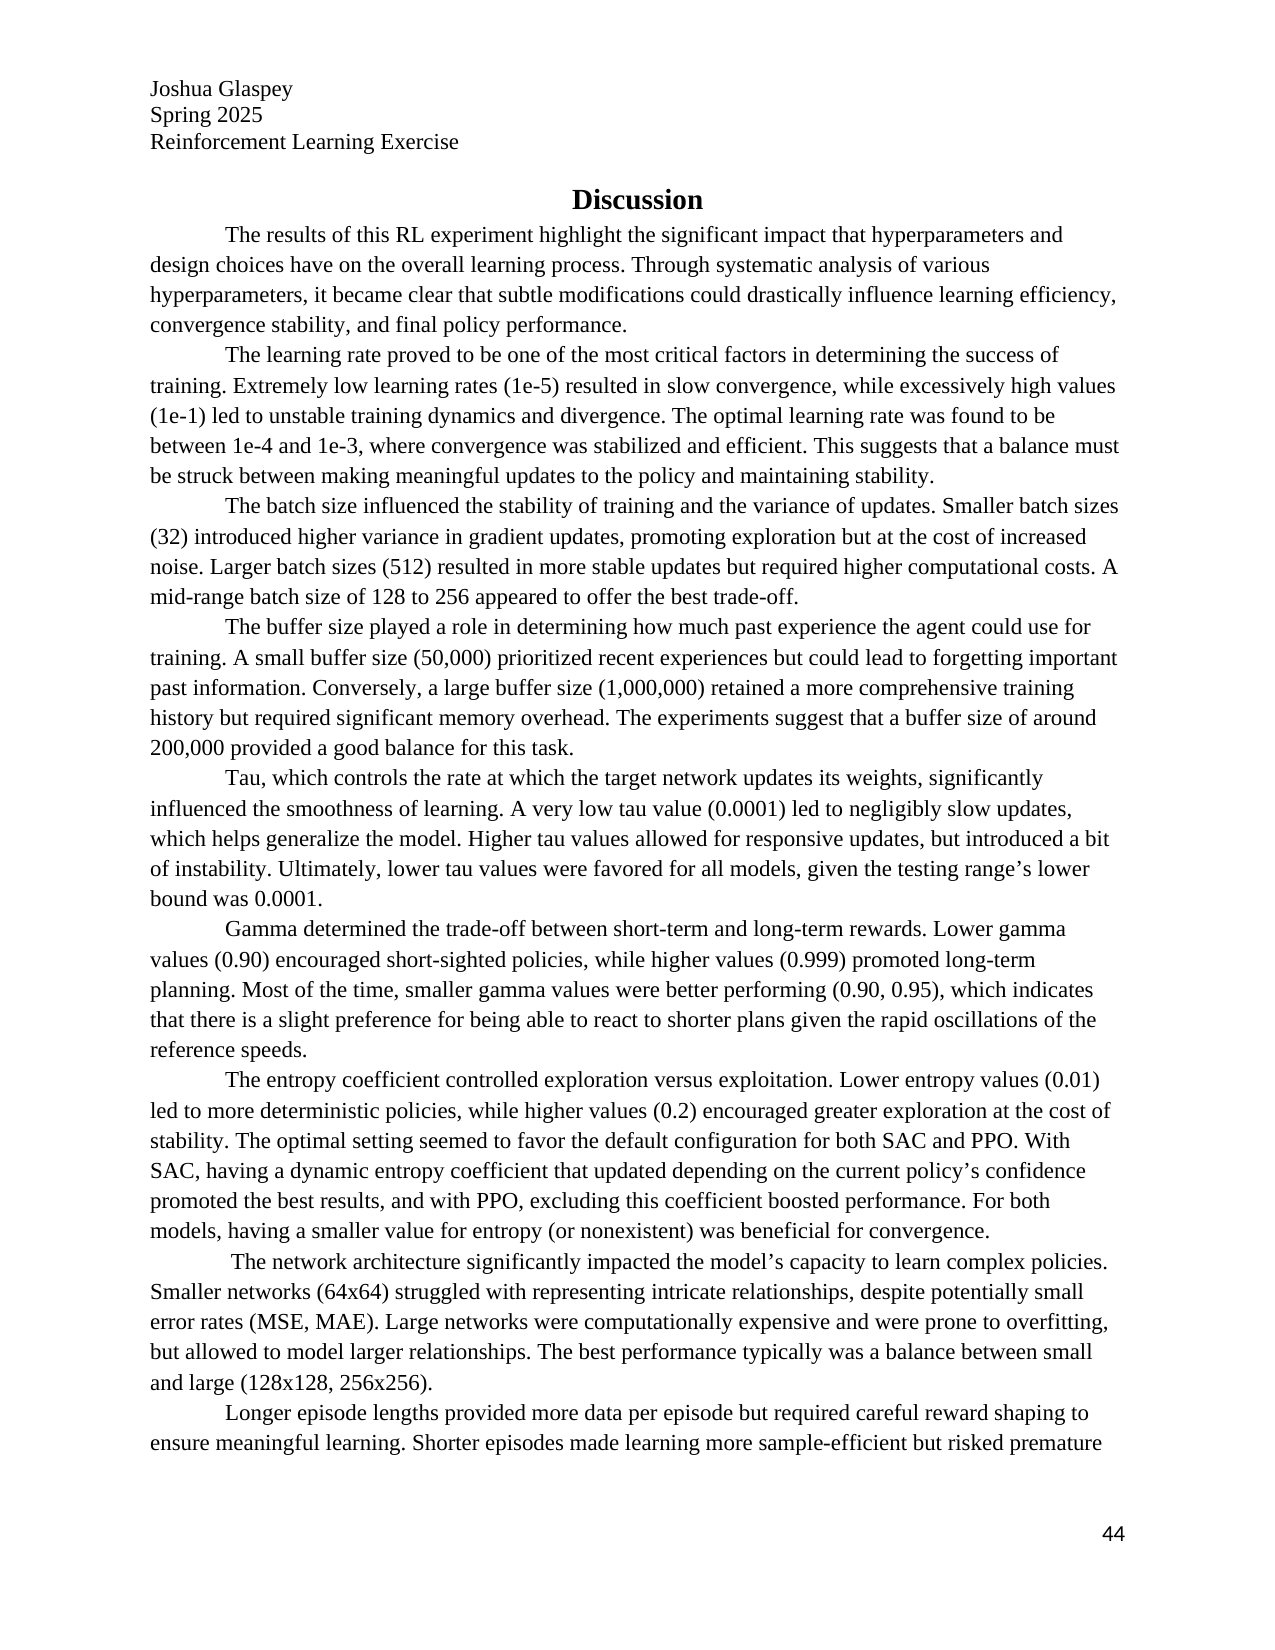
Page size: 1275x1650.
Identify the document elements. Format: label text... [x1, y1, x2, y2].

subtitle Discussion [150, 182, 1125, 216]
text The buffer size played a role in determining how much past experience the agent could use for training. A small buffer size (50,000) prioritized recent experiences but could lead to forgetting important past information. Conversely, a large buffer size (1,000,000) retained a more comprehensive training history but required significant memory overhead. The experiments suggest that a buffer size of around 200,000 provided a good balance for this task. [150, 613, 1125, 761]
text Gamma determined the trade-off between short-term and long-term rewards. Lower gamma values (0.90) encouraged short-sighted policies, while higher values (0.999) promoted long-term planning. Most of the time, smaller gamma values were better performing (0.90, 0.95), which indicates that there is a slight preference for being able to react to shorter plans given the rapid oscillations of the reference speeds. [150, 915, 1125, 1063]
text The results of this RL experiment highlight the significant impact that hyperparameters and design choices have on the overall learning process. Through systematic analysis of various hyperparameters, it became clear that subtle modifications could drastically influence learning efficiency, convergence stability, and final policy performance. [150, 221, 1125, 338]
text The network architecture significantly impacted the model’s capacity to learn complex policies. Smaller networks (64x64) struggled with representing intricate relationships, despite potentially small error rates (MSE, MAE). Large networks were computationally expensive and were prone to overfitting, but allowed to model larger relationships. The best performance typically was a balance between small and large (128x128, 256x256). [150, 1248, 1125, 1395]
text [150, 1399, 1125, 1455]
text Tau, which controls the rate at which the target network updates its weights, significantly influenced the smoothness of learning. A very low tau value (0.0001) led to negligibly slow updates, which helps generalize the model. Higher tau values allowed for responsive updates, but introduced a bit of instability. Ultimately, lower tau values were favored for all models, given the testing range’s lower bound was 0.0001. [150, 764, 1125, 912]
text The entropy coefficient controlled exploration versus exploitation. Lower entropy values (0.01) led to more deterministic policies, while higher values (0.2) encouraged greater exploration at the cost of stability. The optimal setting seemed to favor the default configuration for both SAC and PPO. With SAC, having a dynamic entropy coefficient that updated depending on the current policy’s confidence promoted the best results, and with PPO, excluding this coefficient boosted performance. For both models, having a smaller value for entropy (or nonexistent) was beneficial for convergence. [150, 1066, 1125, 1244]
text The learning rate proved to be one of the most critical factors in determining the success of training. Extremely low learning rates (1e-5) resulted in slow convergence, while excessively high values (1e-1) led to unstable training dynamics and divergence. The optimal learning rate was found to be between 1e-4 and 1e-3, where convergence was stabilized and efficient. This suggests that a balance must be struck between making meaningful updates to the policy and maintaining stability. [150, 341, 1125, 489]
text The batch size influenced the stability of training and the variance of updates. Smaller batch sizes (32) introduced higher variance in gradient updates, promoting exploration but at the cost of increased noise. Larger batch sizes (512) resulted in more stable updates but required higher computational costs. A mid-range batch size of 128 to 256 appeared to offer the best trade-off. [150, 492, 1125, 609]
